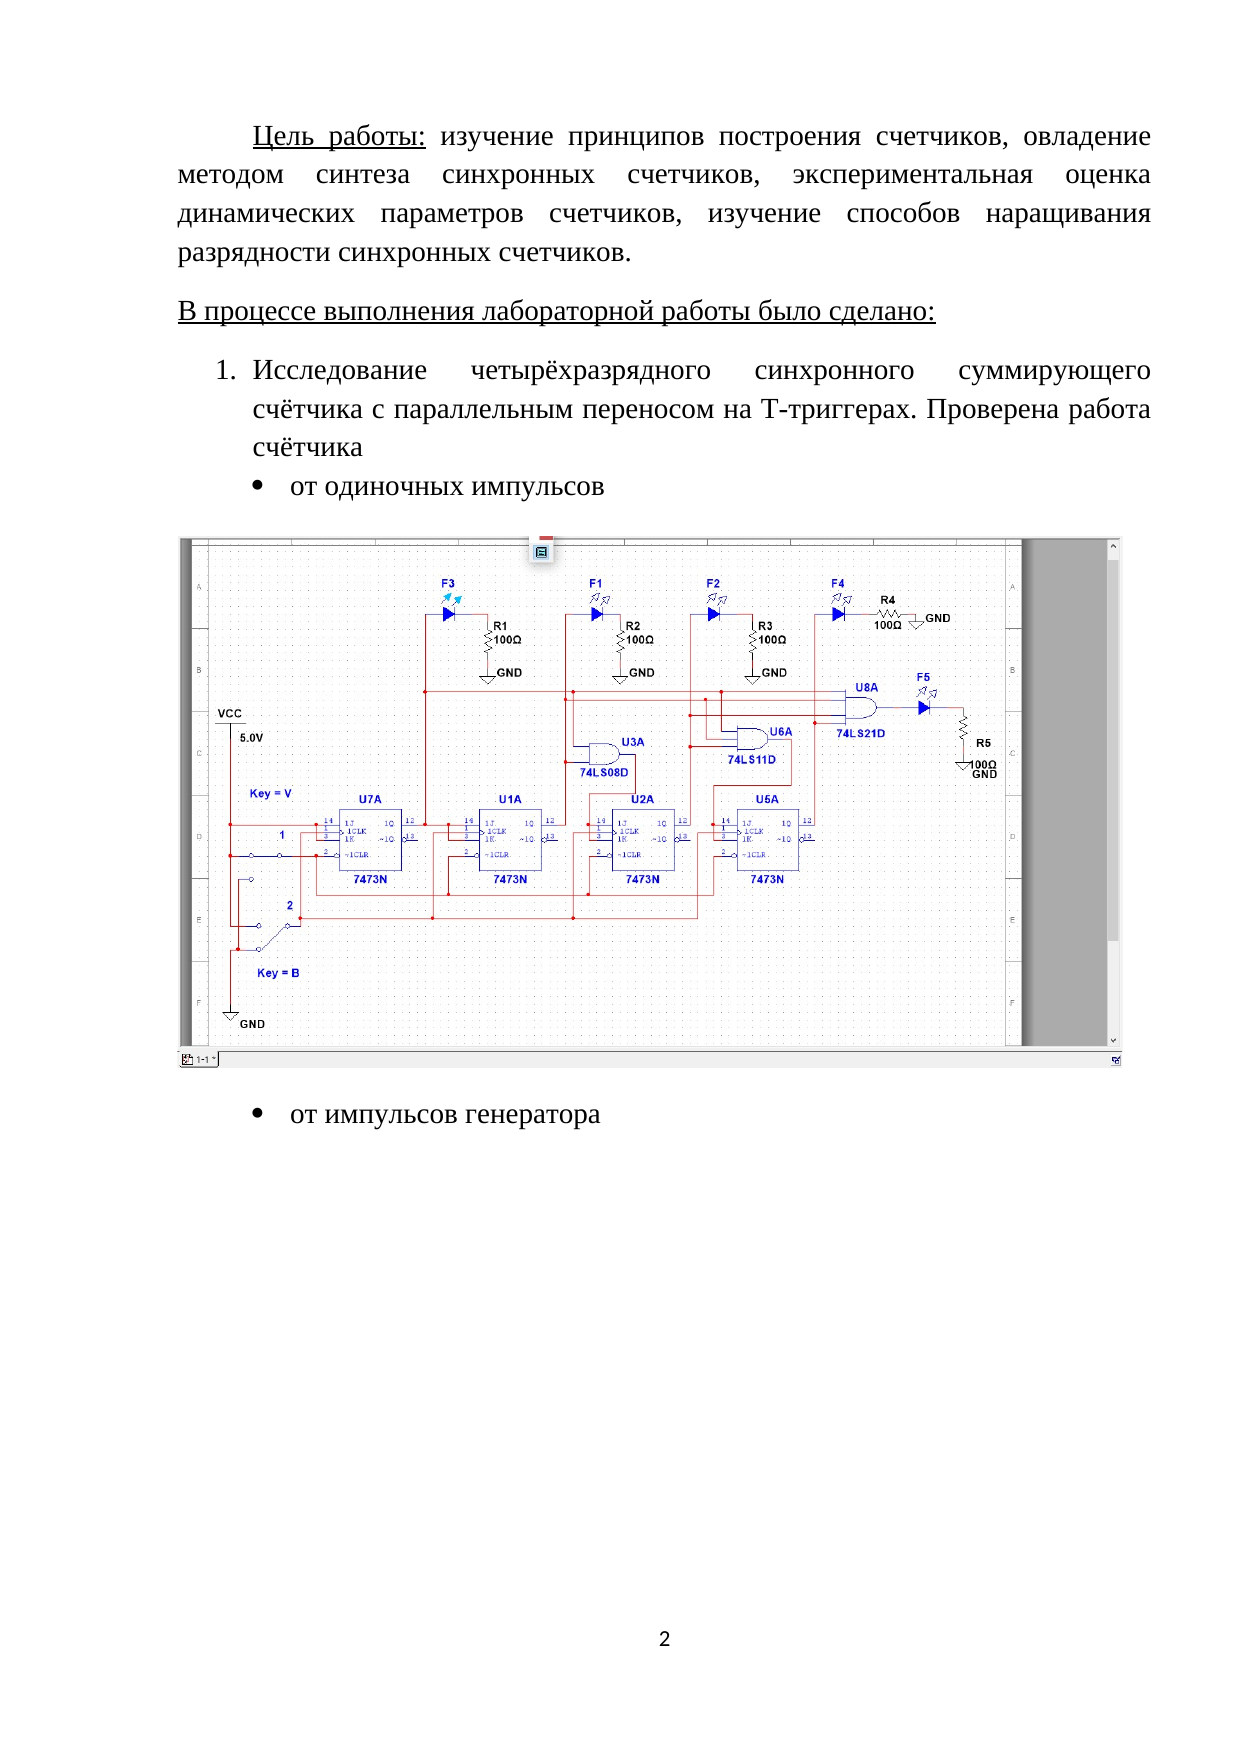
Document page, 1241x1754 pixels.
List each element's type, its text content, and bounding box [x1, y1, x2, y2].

list от одиночных импульсов [252, 468, 1152, 502]
list Исследование четырёхразрядного синхронного суммирующего счётчика с параллельным переносом на Т-триггерах. Проверена работа счётчика [215, 352, 1152, 463]
text В процессе выполнения лабораторной работы было сделано: [177, 293, 1152, 327]
picture [177, 536, 1123, 1068]
text Цель работы: изучение принципов построения счетчиков, овладение методом синтеза синхронных счетчиков, экспериментальная оценка динамических параметров счетчиков, изучение способов наращивания разрядности синхронных счетчиков. [177, 118, 1152, 267]
list от импульсов генератора [252, 1096, 1152, 1130]
